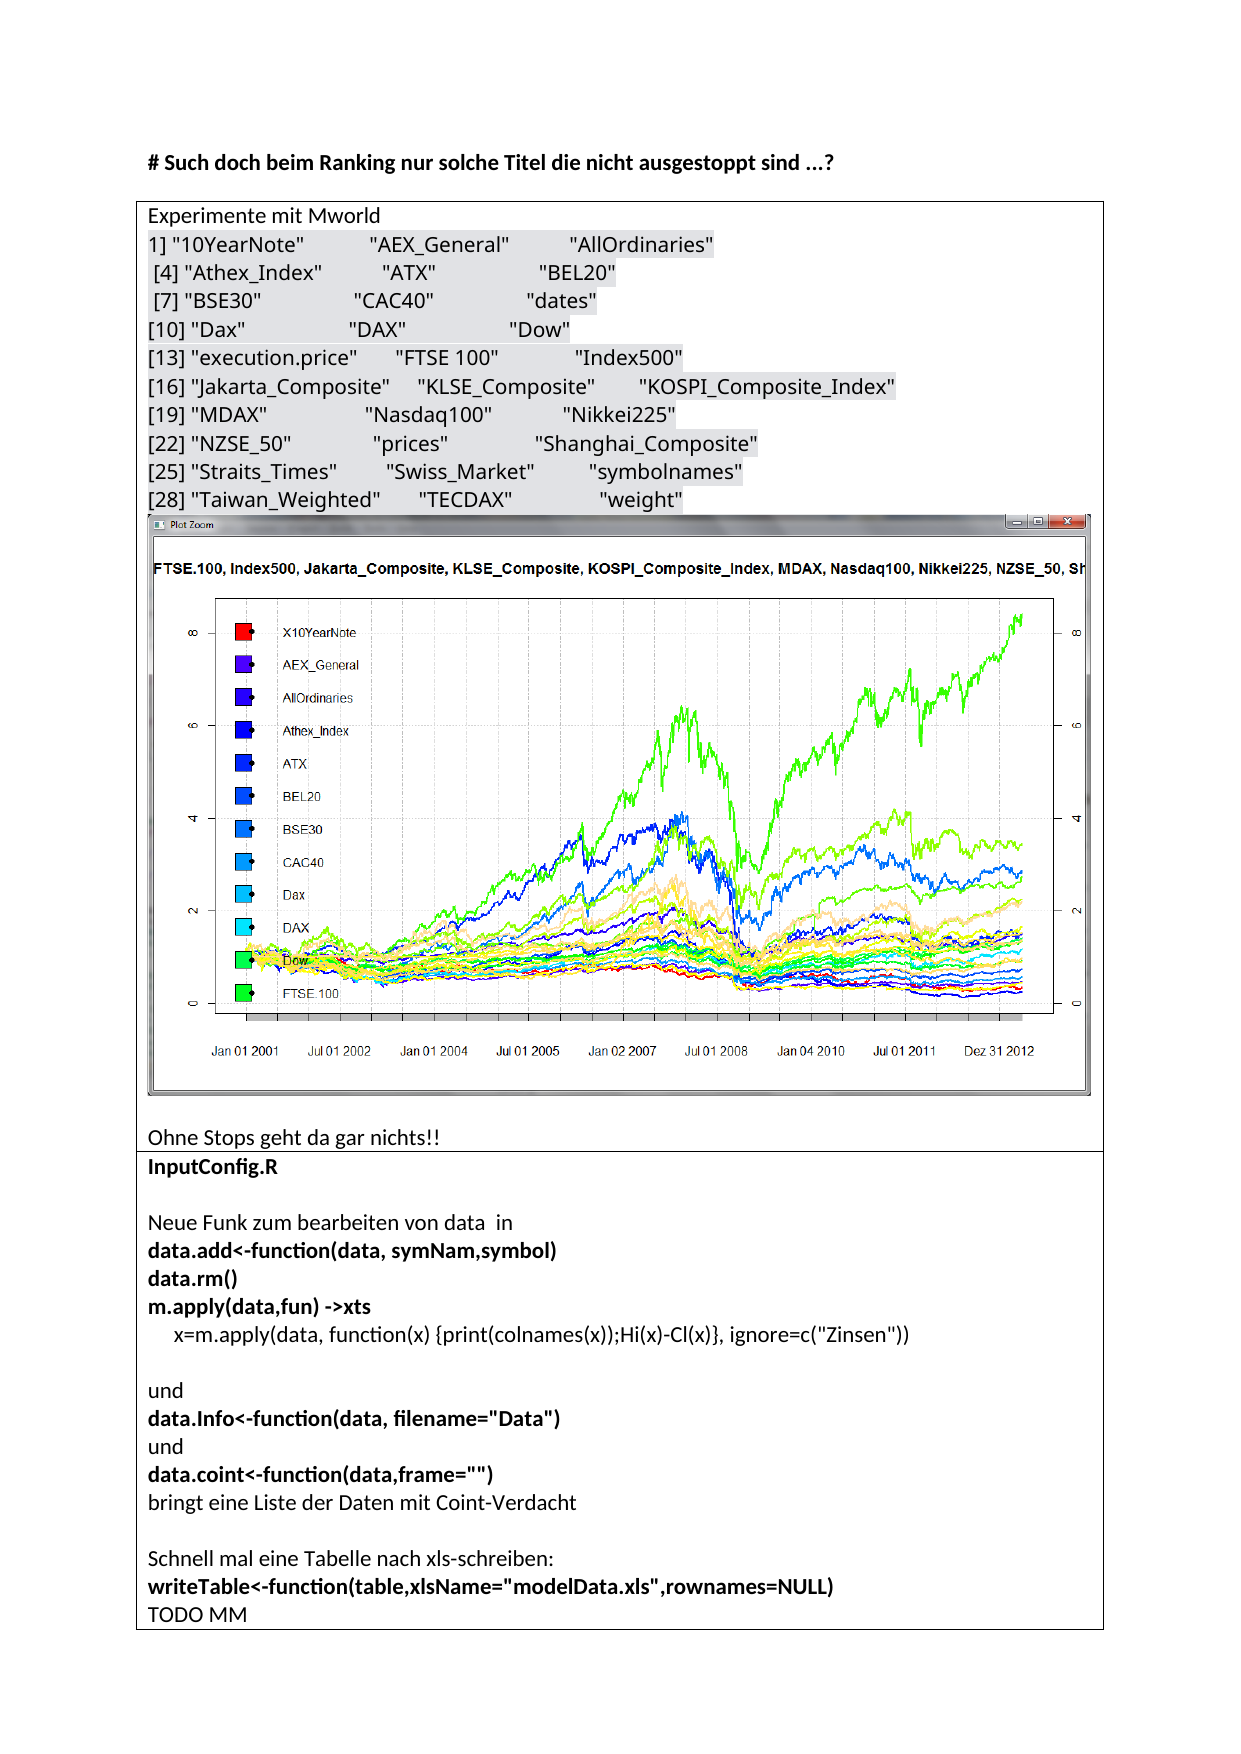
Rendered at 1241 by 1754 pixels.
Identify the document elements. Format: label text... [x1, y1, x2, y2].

picture [147, 514, 1091, 1096]
table_header Experimente mit Mworld 1] "10YearNote" "AEX_General" "AllOrdinaries" [4] "Athex_Index" "ATX" "BEL20" [7] "BSE30" "CAC40" "dates" [10] "Dax" "DAX" "Dow" [13] "execution.price" "FTSE 100" "Index500" [16] "Jakarta_Composite" "KLSE_Composite" "KOSPI_Composite_Index" [19] "MDAX" "Nasdaq100" "Nikkei225" [22] "NZSE_50" "prices" "Shanghai_Composite" [25] "Straits_Times" "Swiss_Market" "symbolnames" [28] "Taiwan_Weighted" "TECDAX" "weight" Ohne Stops geht da gar nichts!! [137, 202, 1103, 1151]
text # Such doch beim Ranking nur solche Titel die nicht ausgestoppt sind ...? [148, 148, 1093, 176]
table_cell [137, 1152, 1103, 1628]
